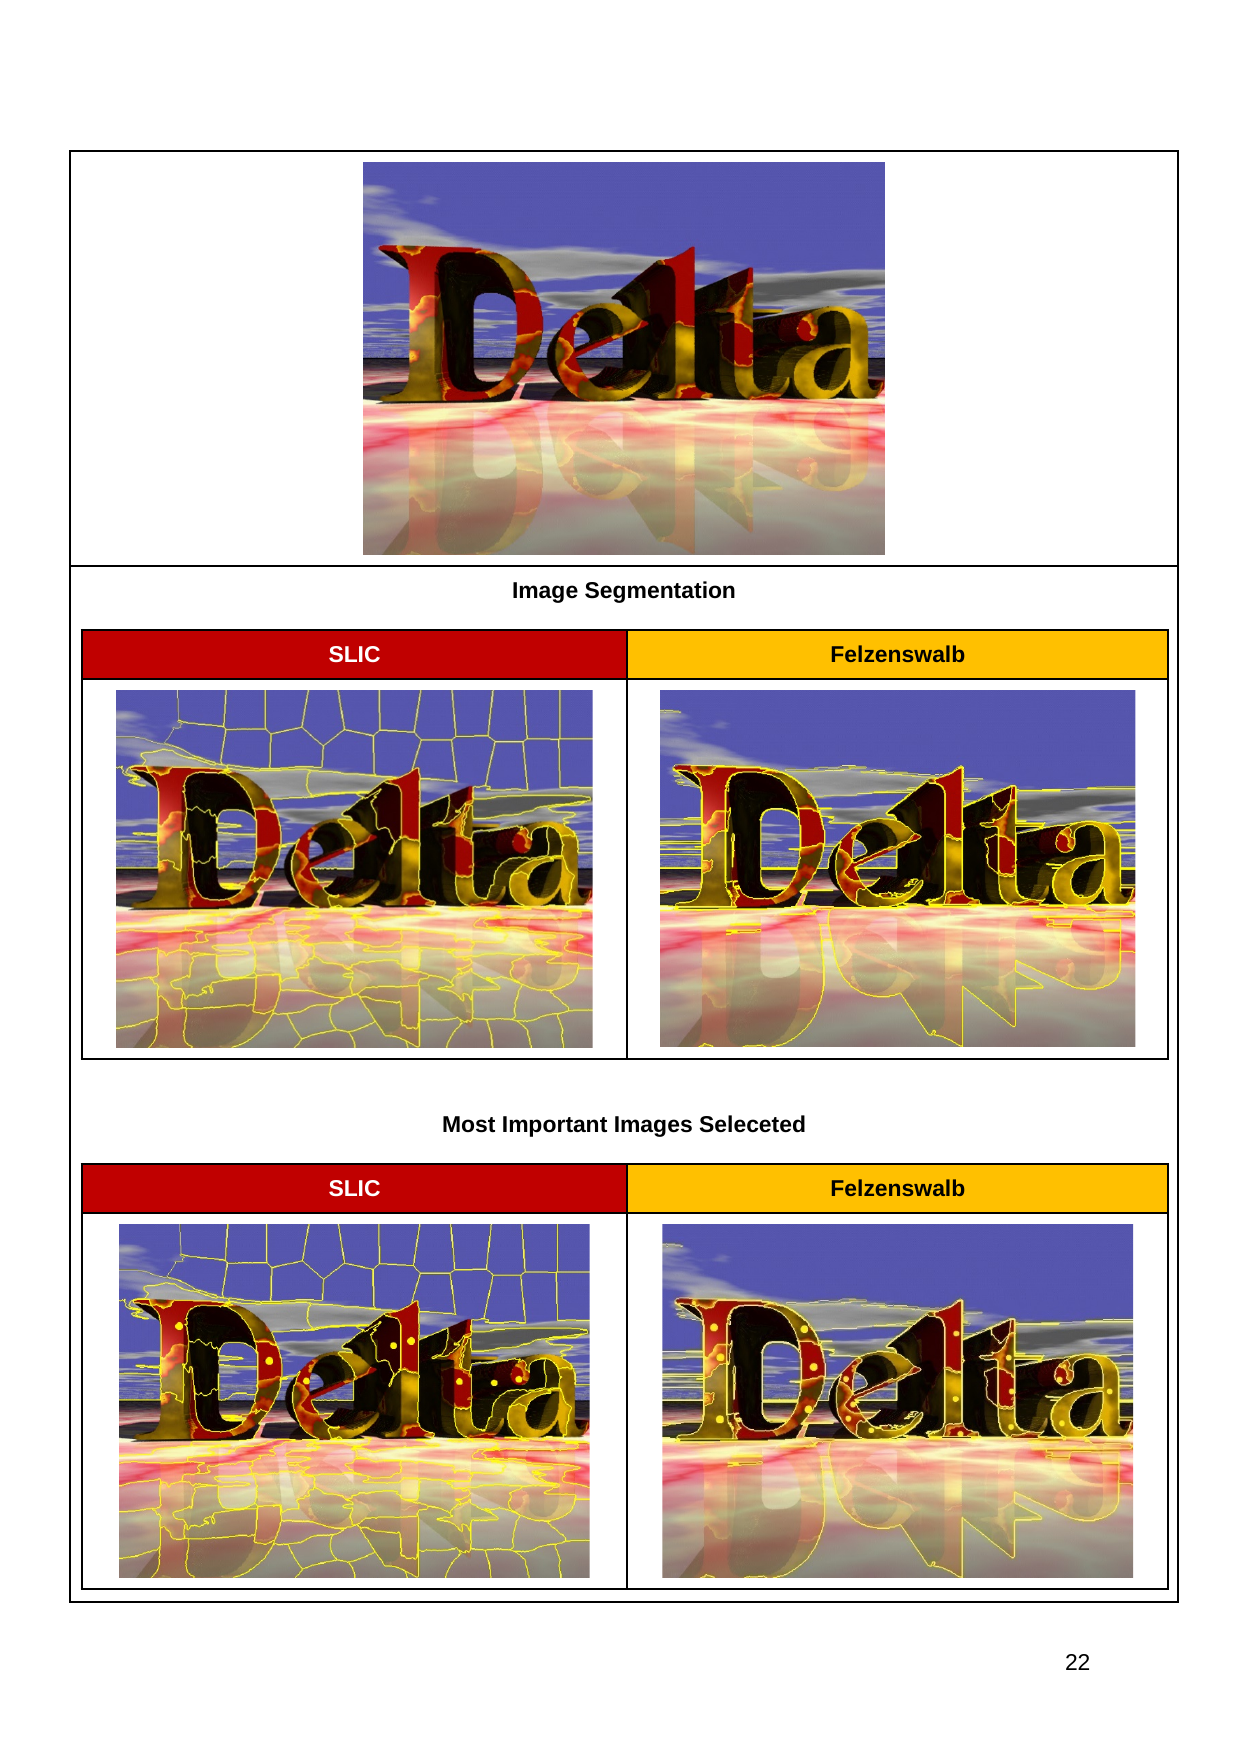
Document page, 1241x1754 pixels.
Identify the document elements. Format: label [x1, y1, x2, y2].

picture [662, 1224, 1134, 1578]
picture [660, 690, 1136, 1047]
picture [116, 690, 593, 1048]
picture [363, 162, 885, 555]
table_cell [71, 567, 1177, 1601]
table_cell [71, 152, 1177, 565]
picture [119, 1224, 590, 1578]
